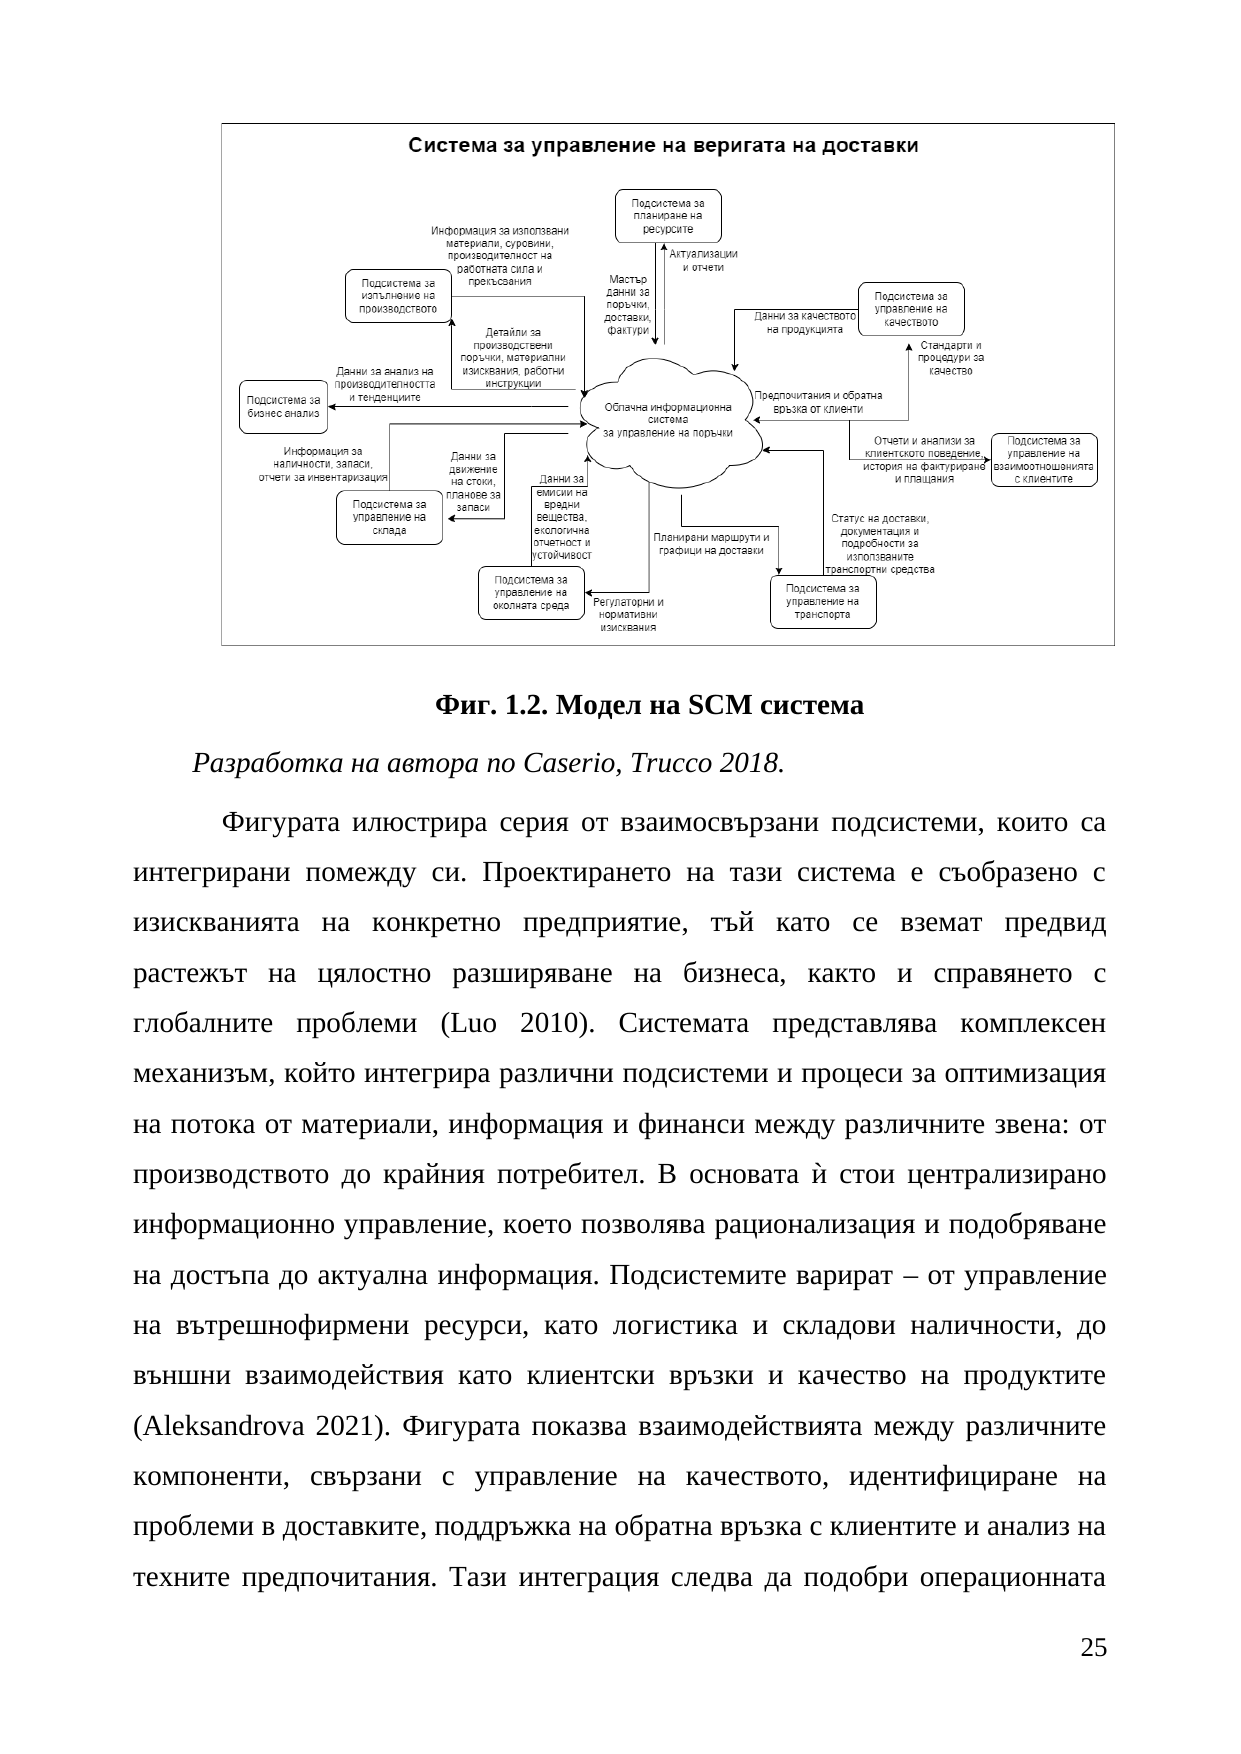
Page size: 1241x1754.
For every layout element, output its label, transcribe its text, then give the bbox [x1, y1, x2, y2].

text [133, 804, 1107, 1592]
title Фиг. 1.2. Модел на SCM система [133, 687, 1107, 720]
title Разработка на автора по Caserio, Trucco 2018. [133, 745, 1107, 779]
picture [221, 118, 1115, 646]
